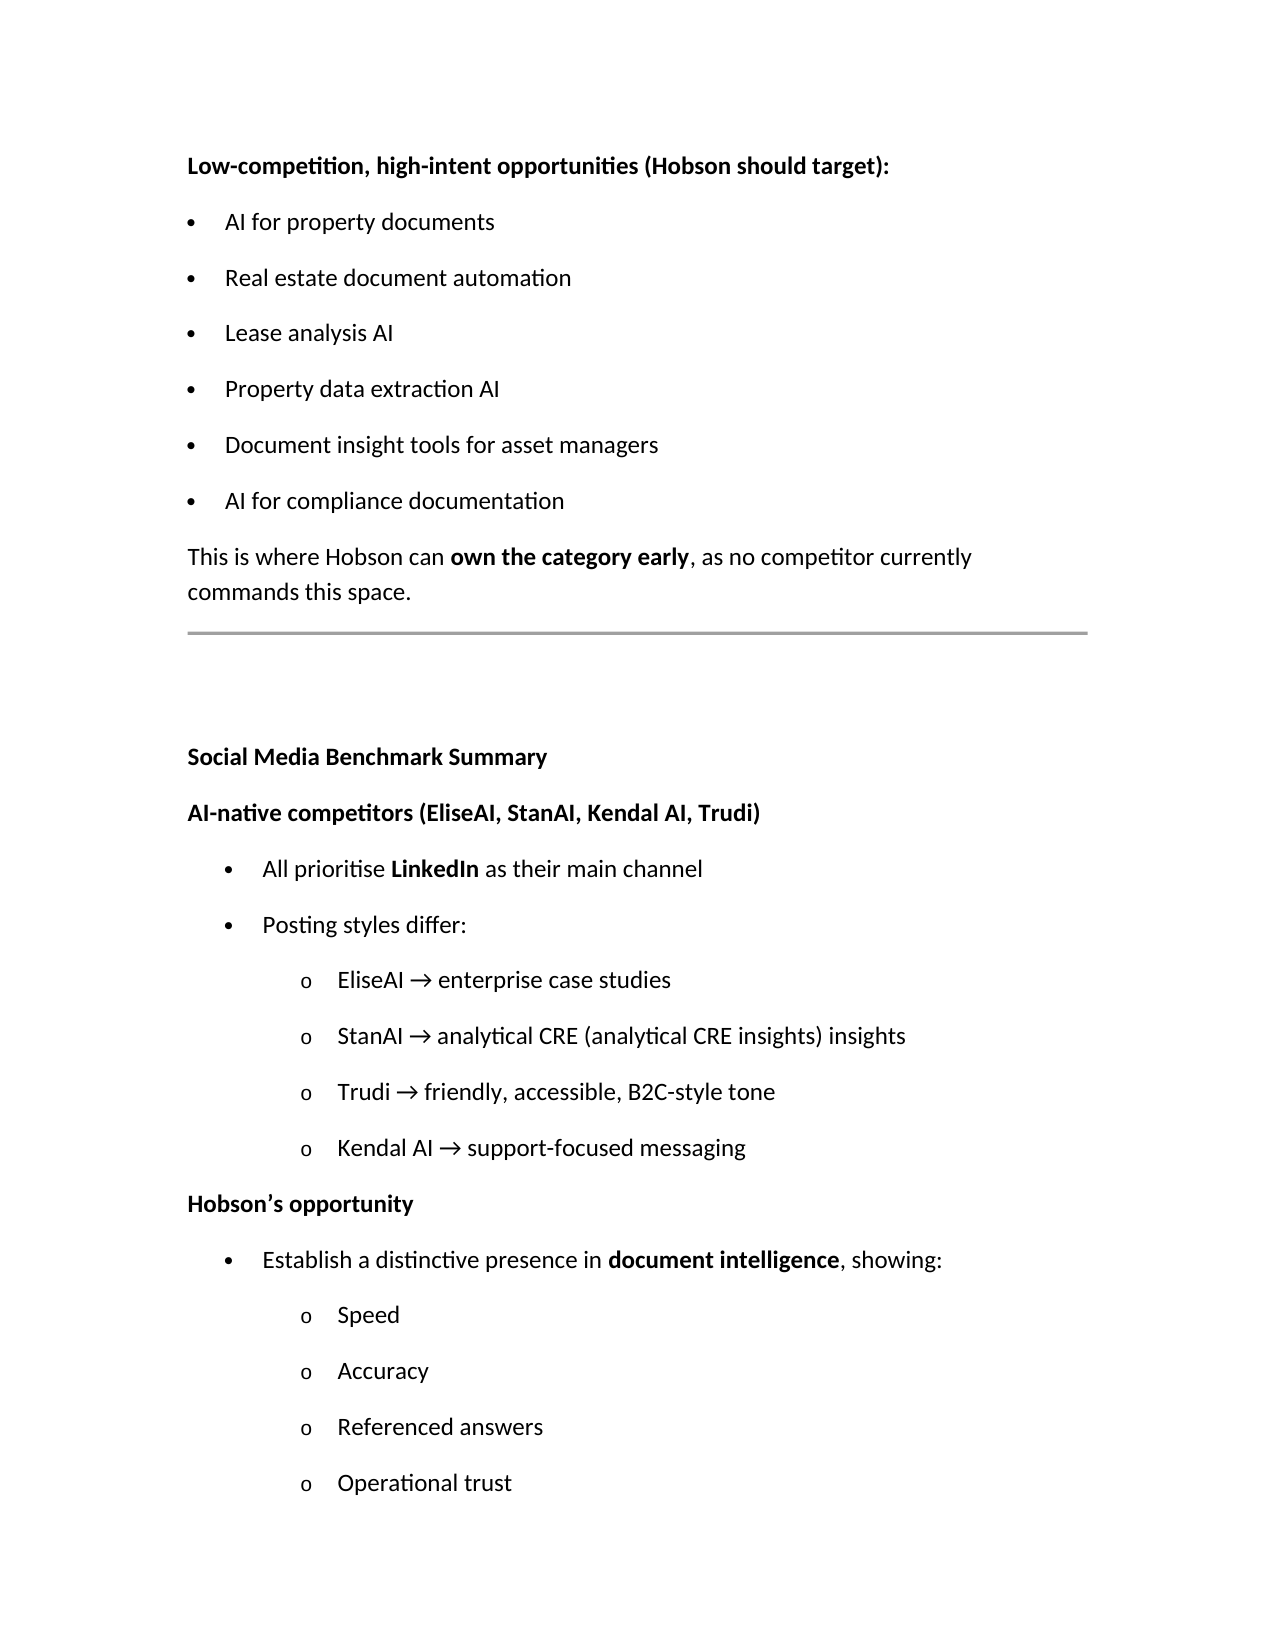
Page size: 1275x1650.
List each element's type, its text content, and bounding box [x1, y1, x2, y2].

list All prioritise LinkedIn as their main channel [225, 853, 1087, 883]
list StanAI → analytical CRE (analytical CRE insights) insights [300, 1021, 1087, 1051]
list AI for compliance documentation [187, 485, 1087, 516]
text This is where Hobson can own the category early, as no competitor currently commands this space. [187, 541, 1087, 606]
list Kendal AI → support-focused messaging [300, 1132, 1087, 1163]
text Social Media Benchmark Summary [187, 741, 1087, 772]
list Real estate document automation [187, 262, 1087, 292]
list Property data extraction AI [187, 373, 1087, 404]
list Trudi → friendly, accessible, B2C-style tone [300, 1076, 1087, 1107]
list Lease analysis AI [187, 317, 1087, 348]
list Speed [300, 1300, 1087, 1330]
list Posting styles differ: [225, 909, 1087, 939]
list Establish a distinctive presence in document intelligence, showing: [225, 1244, 1087, 1274]
list EliseAI → enterprise case studies [300, 965, 1087, 995]
list Document insight tools for asset managers [187, 429, 1087, 460]
list Referenced answers [300, 1411, 1087, 1442]
list AI for property documents [187, 206, 1087, 236]
text Low-competition, high-intent opportunities (Hobson should target): [187, 150, 1087, 181]
text Hobson’s opportunity [187, 1188, 1087, 1218]
list Operational trust [300, 1467, 1087, 1498]
text AI-native competitors (EliseAI, StanAI, Kendal AI, Trudi) [187, 797, 1087, 828]
list Accuracy [300, 1356, 1087, 1386]
